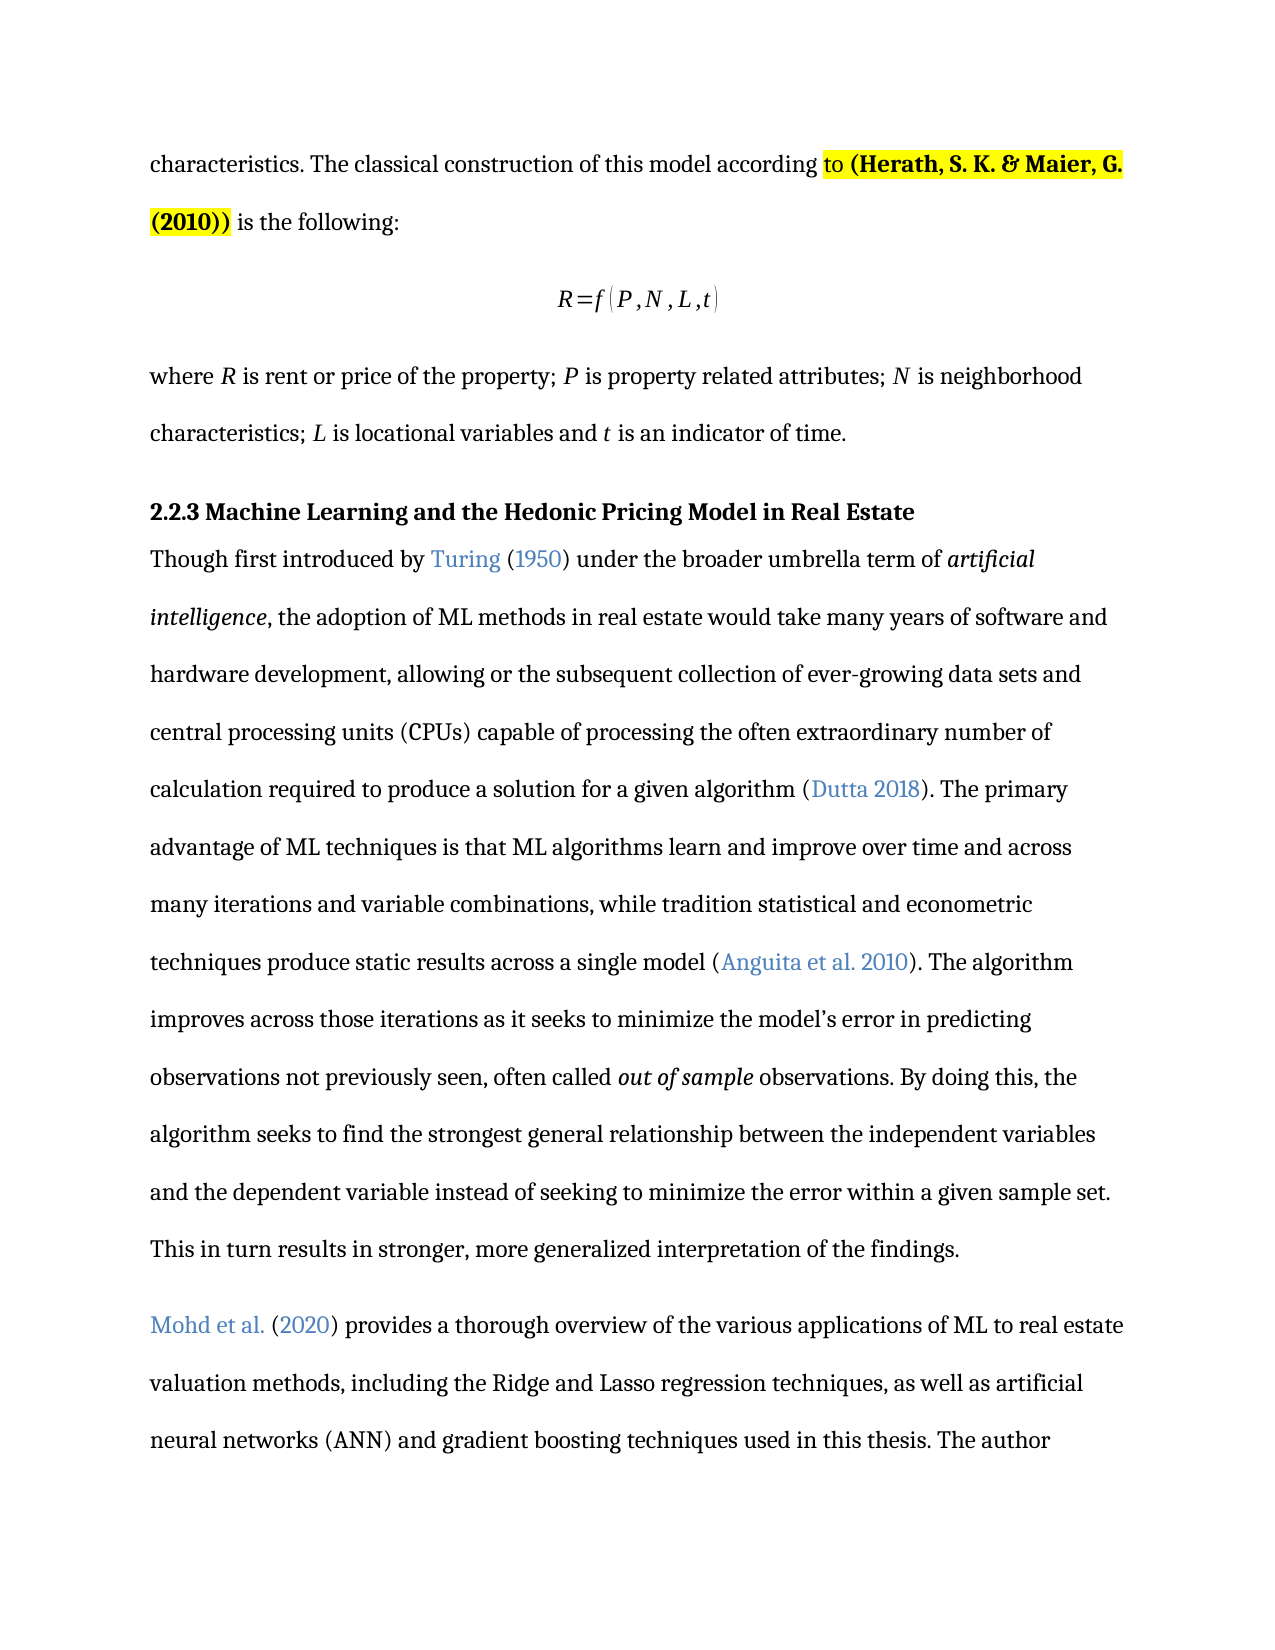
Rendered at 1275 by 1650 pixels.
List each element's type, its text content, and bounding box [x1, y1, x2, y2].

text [150, 1311, 1125, 1455]
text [150, 150, 1125, 236]
subtitle 2.2.3 Machine Learning and the Hedonic Pricing Model in Real Estate [150, 498, 1125, 526]
text Though first introduced by Turing (1950) under the broader umbrella term of artificial intelligence, the adoption of ML methods in real estate would take many years of software and hardware development, allowing or the subsequent collection of ever-growing data sets and central processing units (CPUs) capable of processing the often extraordinary number of calculation required to produce a solution for a given algorithm (Dutta 2018). The primary advantage of ML techniques is that ML algorithms learn and improve over time and across many iterations and variable combinations, while tradition statistical and econometric techniques produce static results across a single model (Anguita et al. 2010). The algorithm improves across those iterations as it seeks to minimize the model’s error in predicting observations not previously seen, often called out of sample observations. By doing this, the algorithm seeks to find the strongest general relationship between the independent variables and the dependent variable instead of seeking to minimize the error within a given sample set. This in turn results in stronger, more generalized interpretation of the findings. [150, 545, 1125, 1264]
text where is rent or price of the property; is property related attributes; is neighborhood characteristics; is locational variables and is an indicator of time. [150, 362, 1125, 448]
